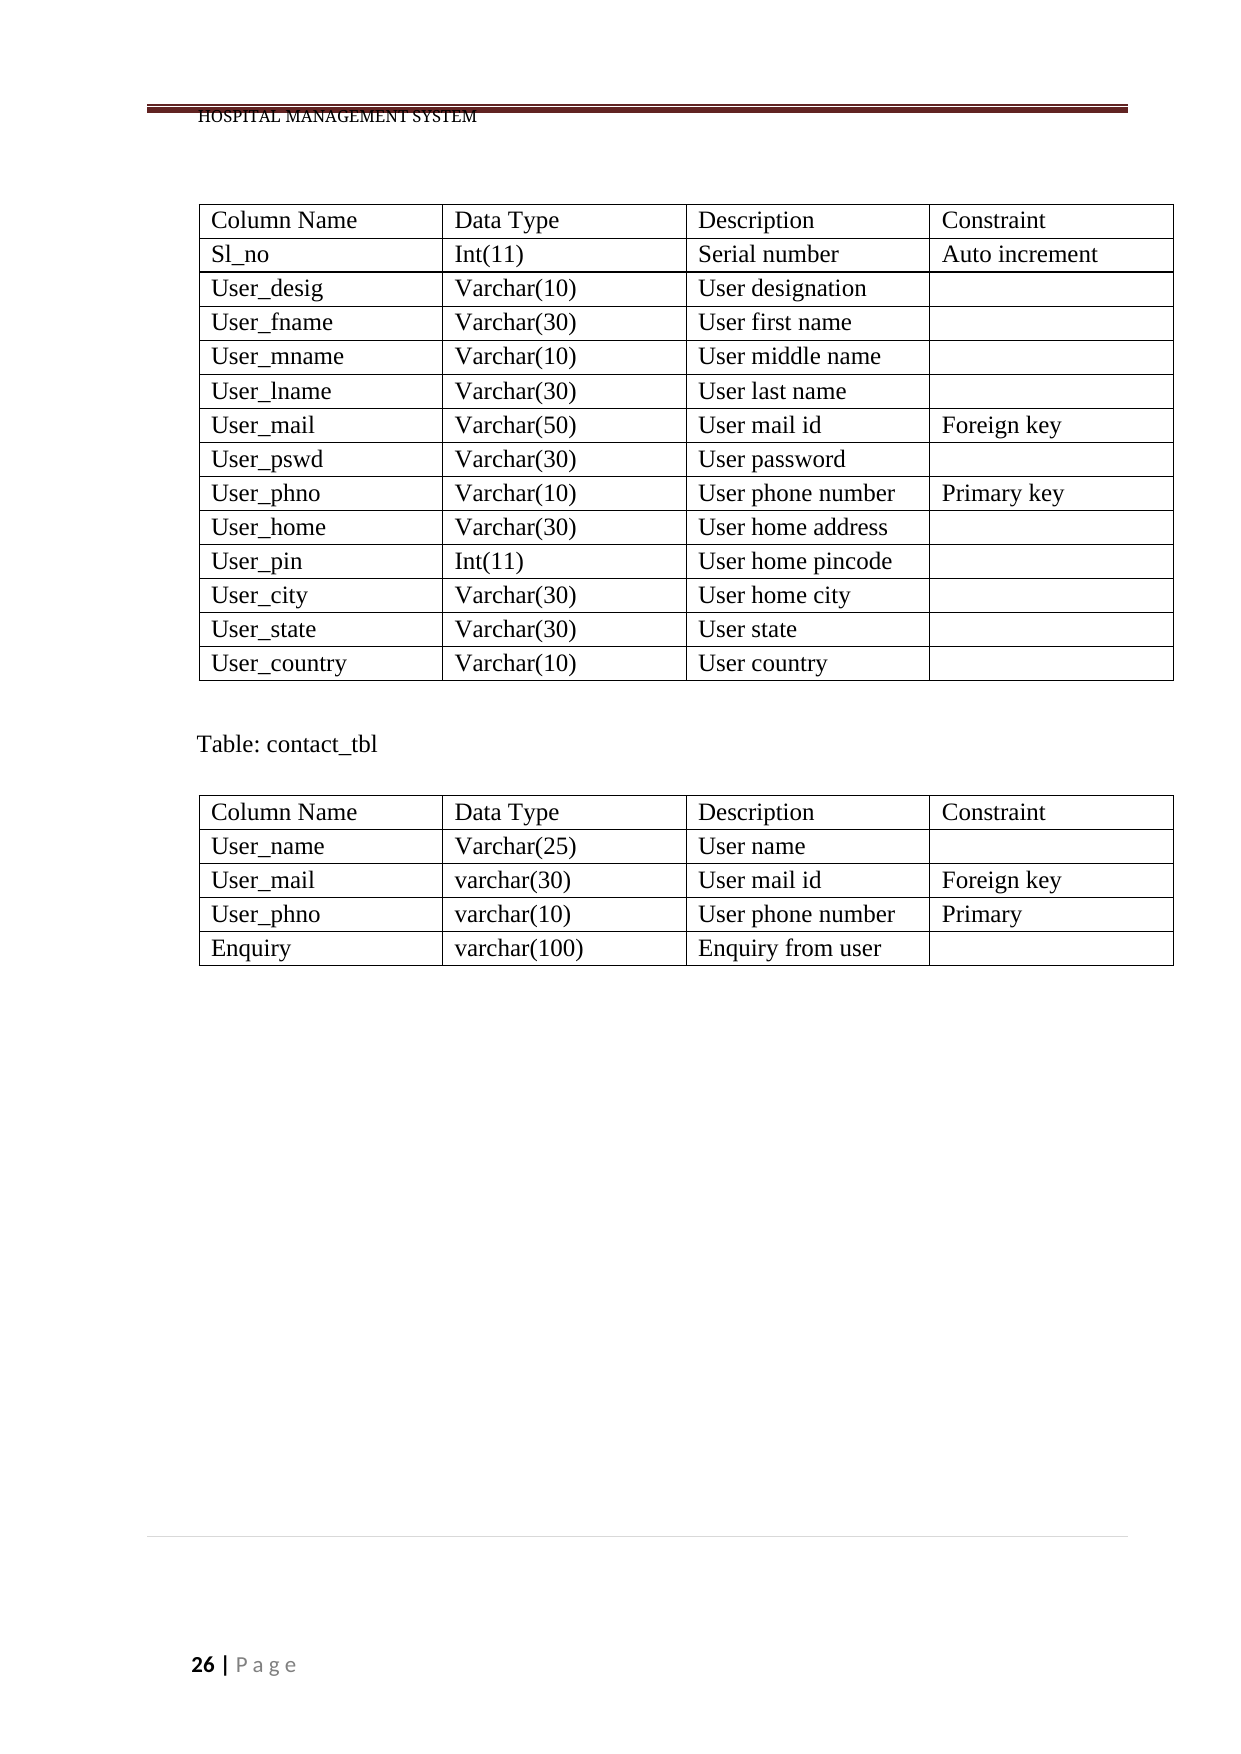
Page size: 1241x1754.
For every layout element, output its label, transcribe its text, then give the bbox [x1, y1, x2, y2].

table_cell Varchar(30) [443, 613, 686, 646]
table_cell User mail id [687, 864, 929, 897]
table_cell Varchar(10) [443, 477, 686, 510]
table_cell User_phno [200, 477, 442, 510]
table_cell Varchar(10) [443, 273, 686, 306]
table_cell User_fname [200, 307, 442, 340]
table_cell User_mail [200, 864, 442, 897]
table_cell User middle name [687, 341, 929, 374]
table_cell varchar(100) [443, 932, 686, 965]
table_cell User home pincode [687, 545, 929, 578]
table_cell [930, 375, 1173, 408]
table_cell [930, 647, 1173, 680]
table_cell Varchar(30) [443, 443, 686, 476]
table_cell Int(11) [443, 545, 686, 578]
table_cell varchar(30) [443, 864, 686, 897]
table_cell User_phno [200, 898, 442, 931]
table_header Data Type [443, 205, 686, 238]
table_cell User last name [687, 375, 929, 408]
table_cell User state [687, 613, 929, 646]
table_header Constraint [930, 205, 1173, 238]
table_cell User first name [687, 307, 929, 340]
table_cell [930, 273, 1173, 306]
table_cell User_pswd [200, 443, 442, 476]
table_cell User password [687, 443, 929, 476]
table_header Data Type [443, 796, 686, 829]
table_cell Auto increment [930, 239, 1173, 271]
table_cell Serial number [687, 239, 929, 271]
table_cell Varchar(25) [443, 830, 686, 863]
table_cell [930, 830, 1173, 863]
table_cell [930, 579, 1173, 612]
table_cell Int(11) [443, 239, 686, 271]
table_cell Foreign key [930, 864, 1173, 897]
table_cell User country [687, 647, 929, 680]
table_cell User name [687, 830, 929, 863]
table_cell [930, 307, 1173, 340]
table_cell Varchar(30) [443, 375, 686, 408]
table_cell Foreign key [930, 409, 1173, 442]
table_cell Varchar(30) [443, 579, 686, 612]
table_cell Enquiry from user [687, 932, 929, 965]
table_cell User phone number [687, 898, 929, 931]
table_header Constraint [930, 796, 1173, 829]
table_cell Varchar(10) [443, 647, 686, 680]
table_cell User mail id [687, 409, 929, 442]
table_cell User_pin [200, 545, 442, 578]
table_cell User_country [200, 647, 442, 680]
table_cell [930, 443, 1173, 476]
table_cell User_mname [200, 341, 442, 374]
table_header Description [687, 796, 929, 829]
text Table: contact_tbl [196, 729, 991, 758]
table_header Column Name [200, 796, 442, 829]
table_cell [930, 613, 1173, 646]
table_cell Enquiry [200, 932, 442, 965]
table_cell Varchar(30) [443, 511, 686, 544]
table_cell Varchar(10) [443, 341, 686, 374]
table_cell User_city [200, 579, 442, 612]
table_cell User home address [687, 511, 929, 544]
table_cell User_home [200, 511, 442, 544]
table_cell [930, 932, 1173, 965]
table_cell User phone number [687, 477, 929, 510]
table_header Description [687, 205, 929, 238]
table_cell User home city [687, 579, 929, 612]
table_cell Varchar(50) [443, 409, 686, 442]
table_cell User_state [200, 613, 442, 646]
table_cell Primary key [930, 477, 1173, 510]
table_cell User_lname [200, 375, 442, 408]
table_cell [930, 545, 1173, 578]
table_cell User_desig [200, 273, 442, 306]
table_cell [930, 511, 1173, 544]
table_cell User designation [687, 273, 929, 306]
table_cell User_mail [200, 409, 442, 442]
table_cell varchar(10) [443, 898, 686, 931]
table_cell User_name [200, 830, 442, 863]
table_cell Sl_no [200, 239, 442, 271]
table_header Column Name [200, 205, 442, 238]
table_cell Primary [930, 898, 1173, 931]
table_cell Varchar(30) [443, 307, 686, 340]
table_cell [930, 341, 1173, 374]
